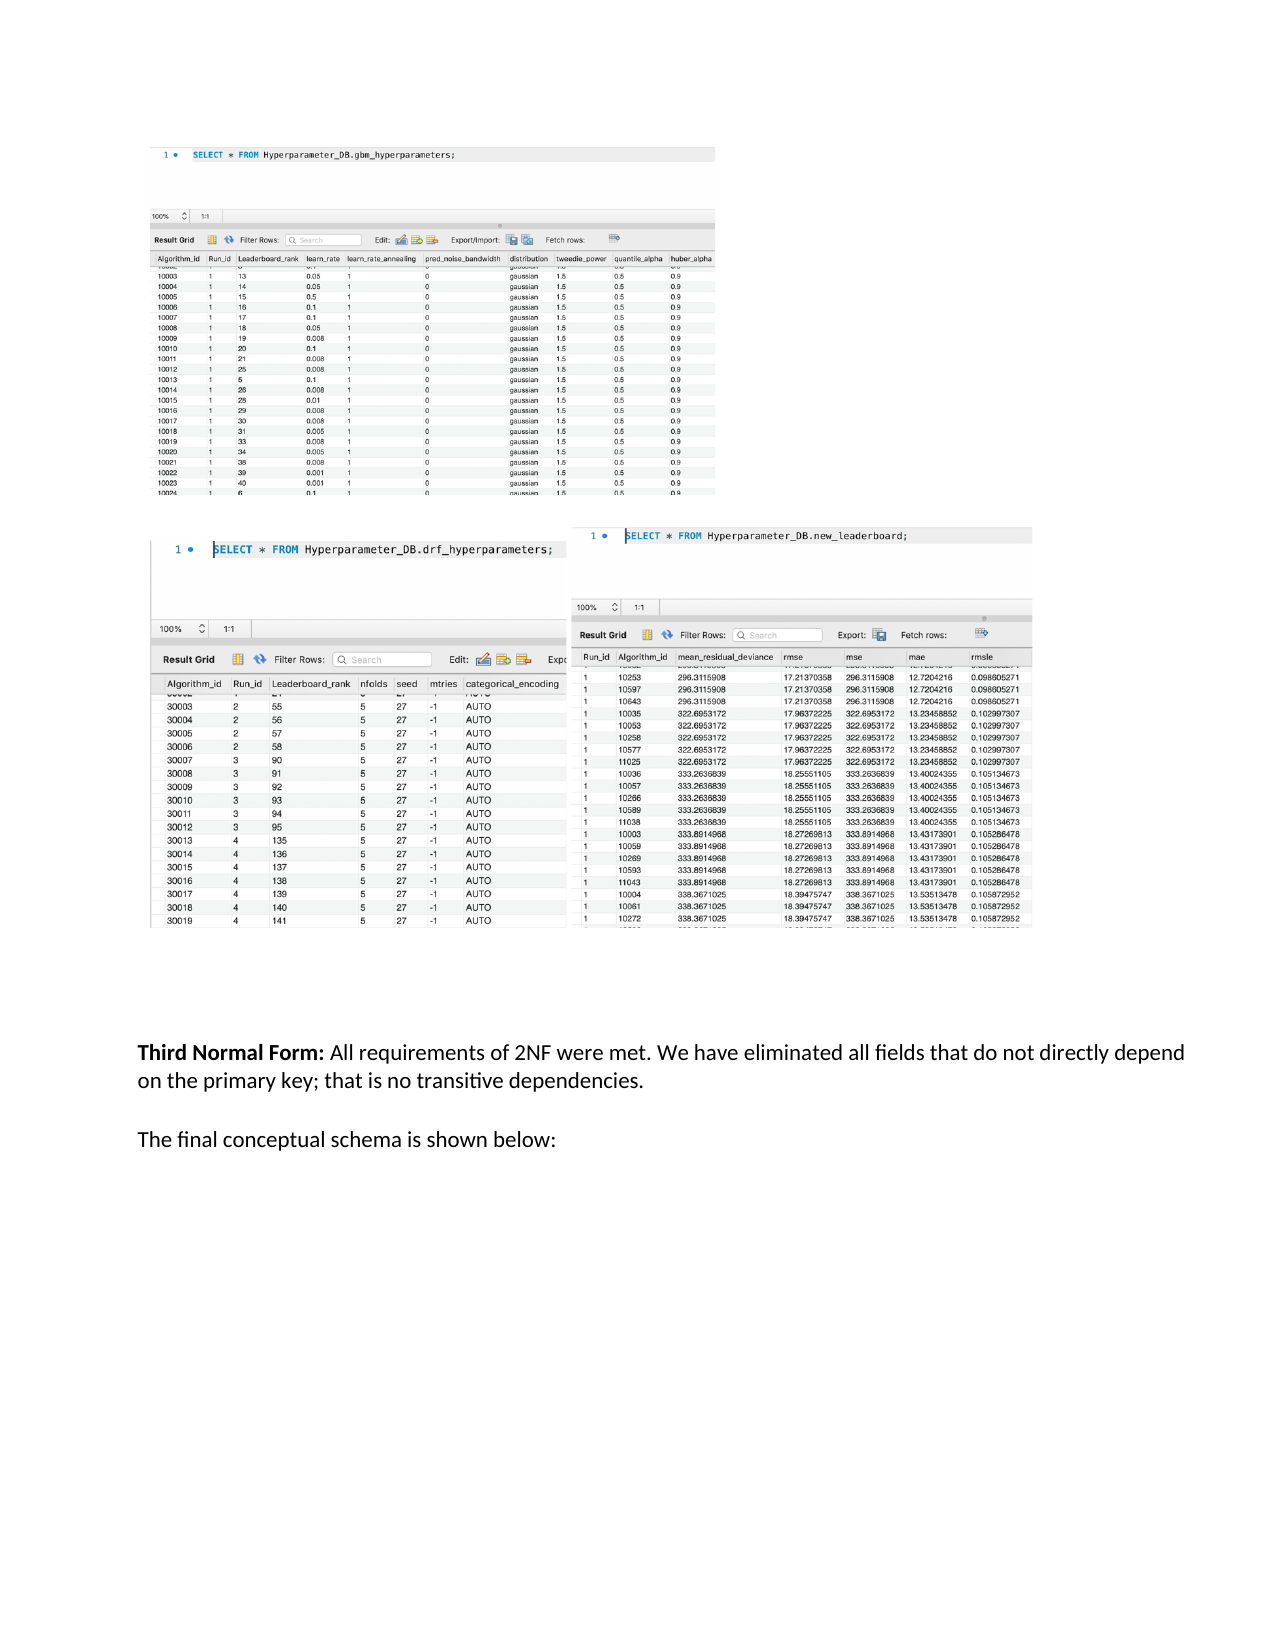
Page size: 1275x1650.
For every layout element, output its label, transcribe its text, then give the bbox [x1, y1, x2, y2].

picture [150, 147, 716, 495]
text Third Normal Form: All requirements of 2NF were met. We have eliminated all fields that do not directly depend on the primary key; that is no transitive dependencies. [137, 1038, 1200, 1094]
text The final conceptual schema is shown below: [137, 1126, 1200, 1153]
picture [150, 541, 567, 928]
picture [571, 526, 1033, 928]
